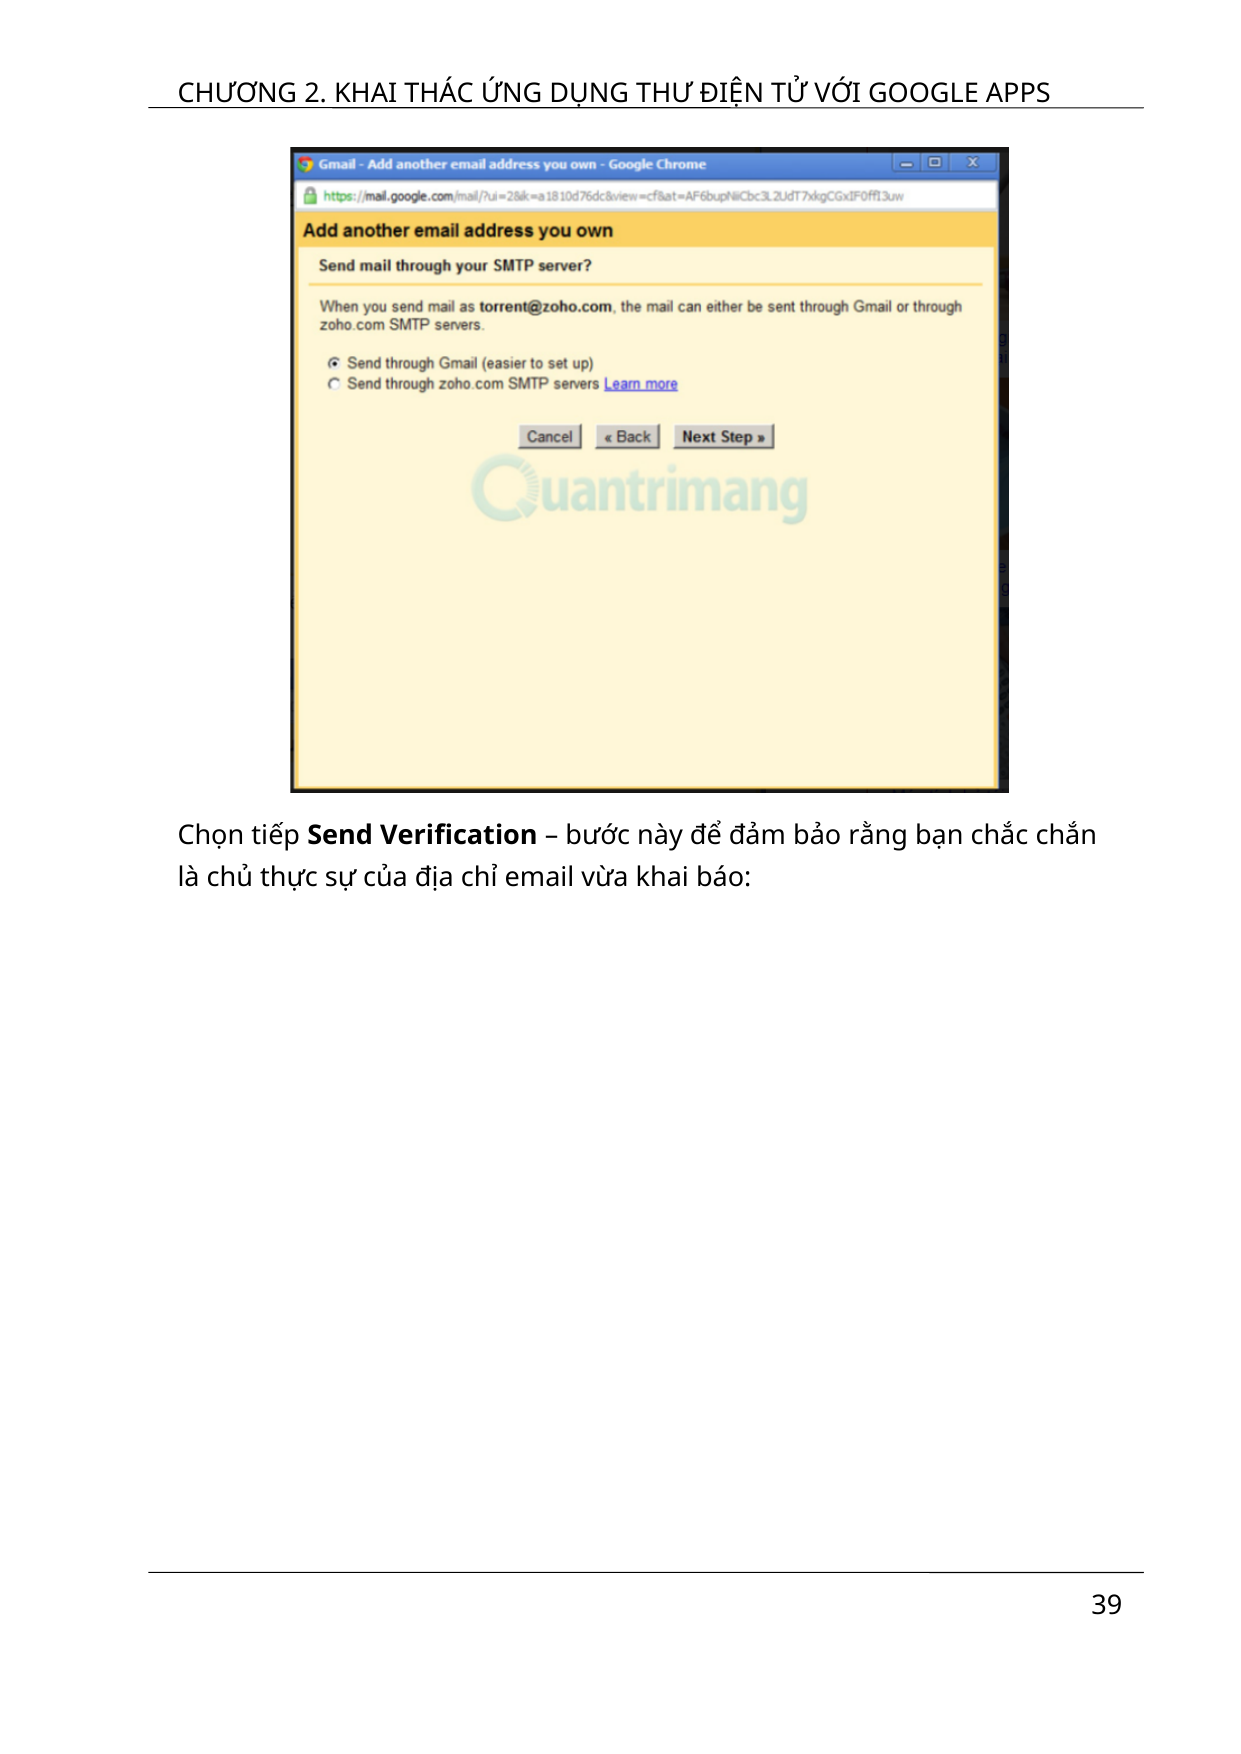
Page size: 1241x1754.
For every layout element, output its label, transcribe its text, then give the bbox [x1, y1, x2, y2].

picture [290, 147, 1009, 793]
text Chọn tiếp Send Verification – bước này để đảm bảo rằng bạn chắc chắn là chủ thực sự của địa chỉ email vừa khai báo: [177, 815, 1122, 894]
